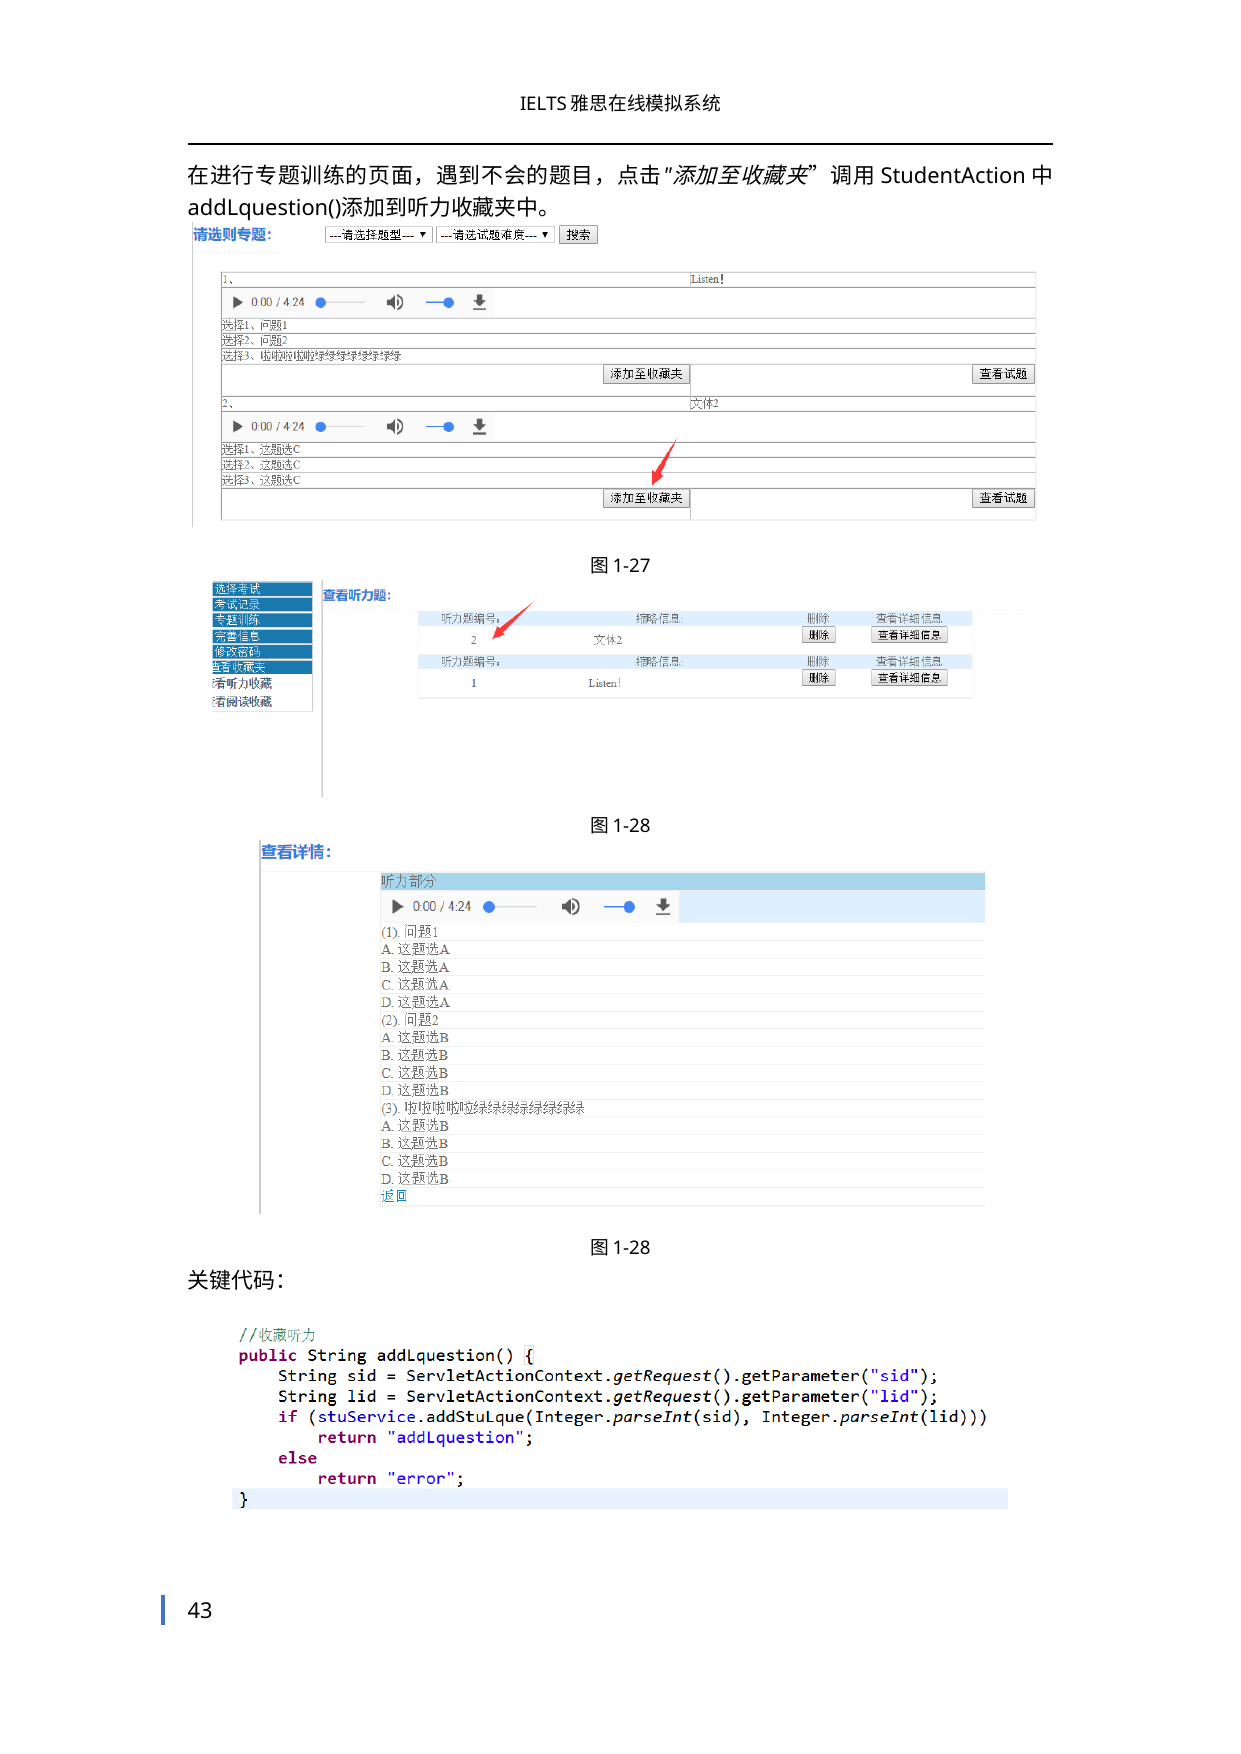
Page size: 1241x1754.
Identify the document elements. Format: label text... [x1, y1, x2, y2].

picture [232, 1327, 1008, 1517]
picture [255, 840, 986, 1214]
text 图1-28 [187, 808, 1053, 840]
picture [212, 580, 1028, 797]
picture [188, 222, 1053, 527]
text 在进行专题训练的页面，遇到不会的题目，点击"添加至收藏夹”调用StudentAction中addLquestion()添加到听力收藏夹中。 [187, 158, 1053, 223]
text 关键代码： [187, 1263, 1053, 1295]
text 图1-28 [187, 1230, 1053, 1263]
text 图1-27 [187, 548, 1053, 580]
